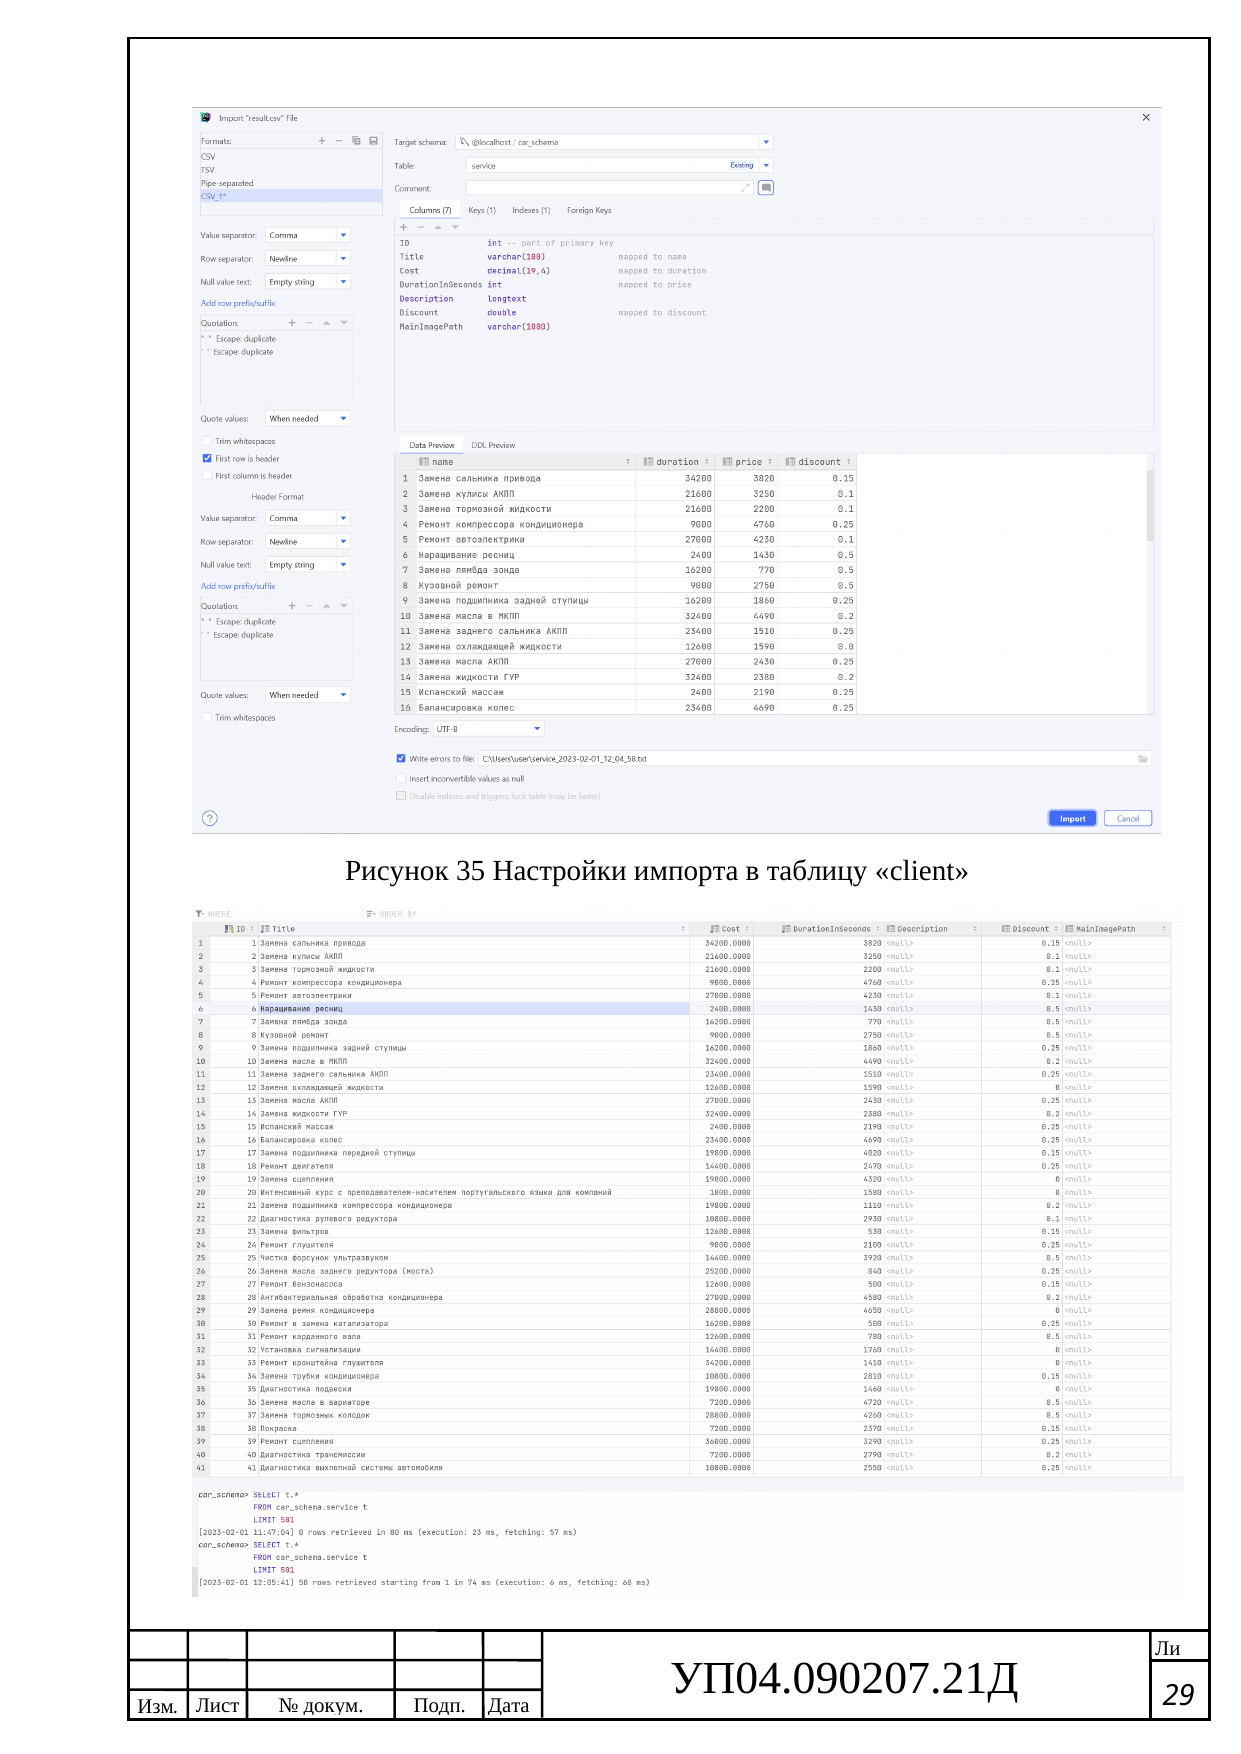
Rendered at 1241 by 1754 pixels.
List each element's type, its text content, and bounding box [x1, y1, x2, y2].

text Рисунок 35 Настройки импорта в таблицу «client» [192, 853, 1122, 886]
picture [192, 907, 1184, 1597]
picture [192, 107, 1162, 834]
